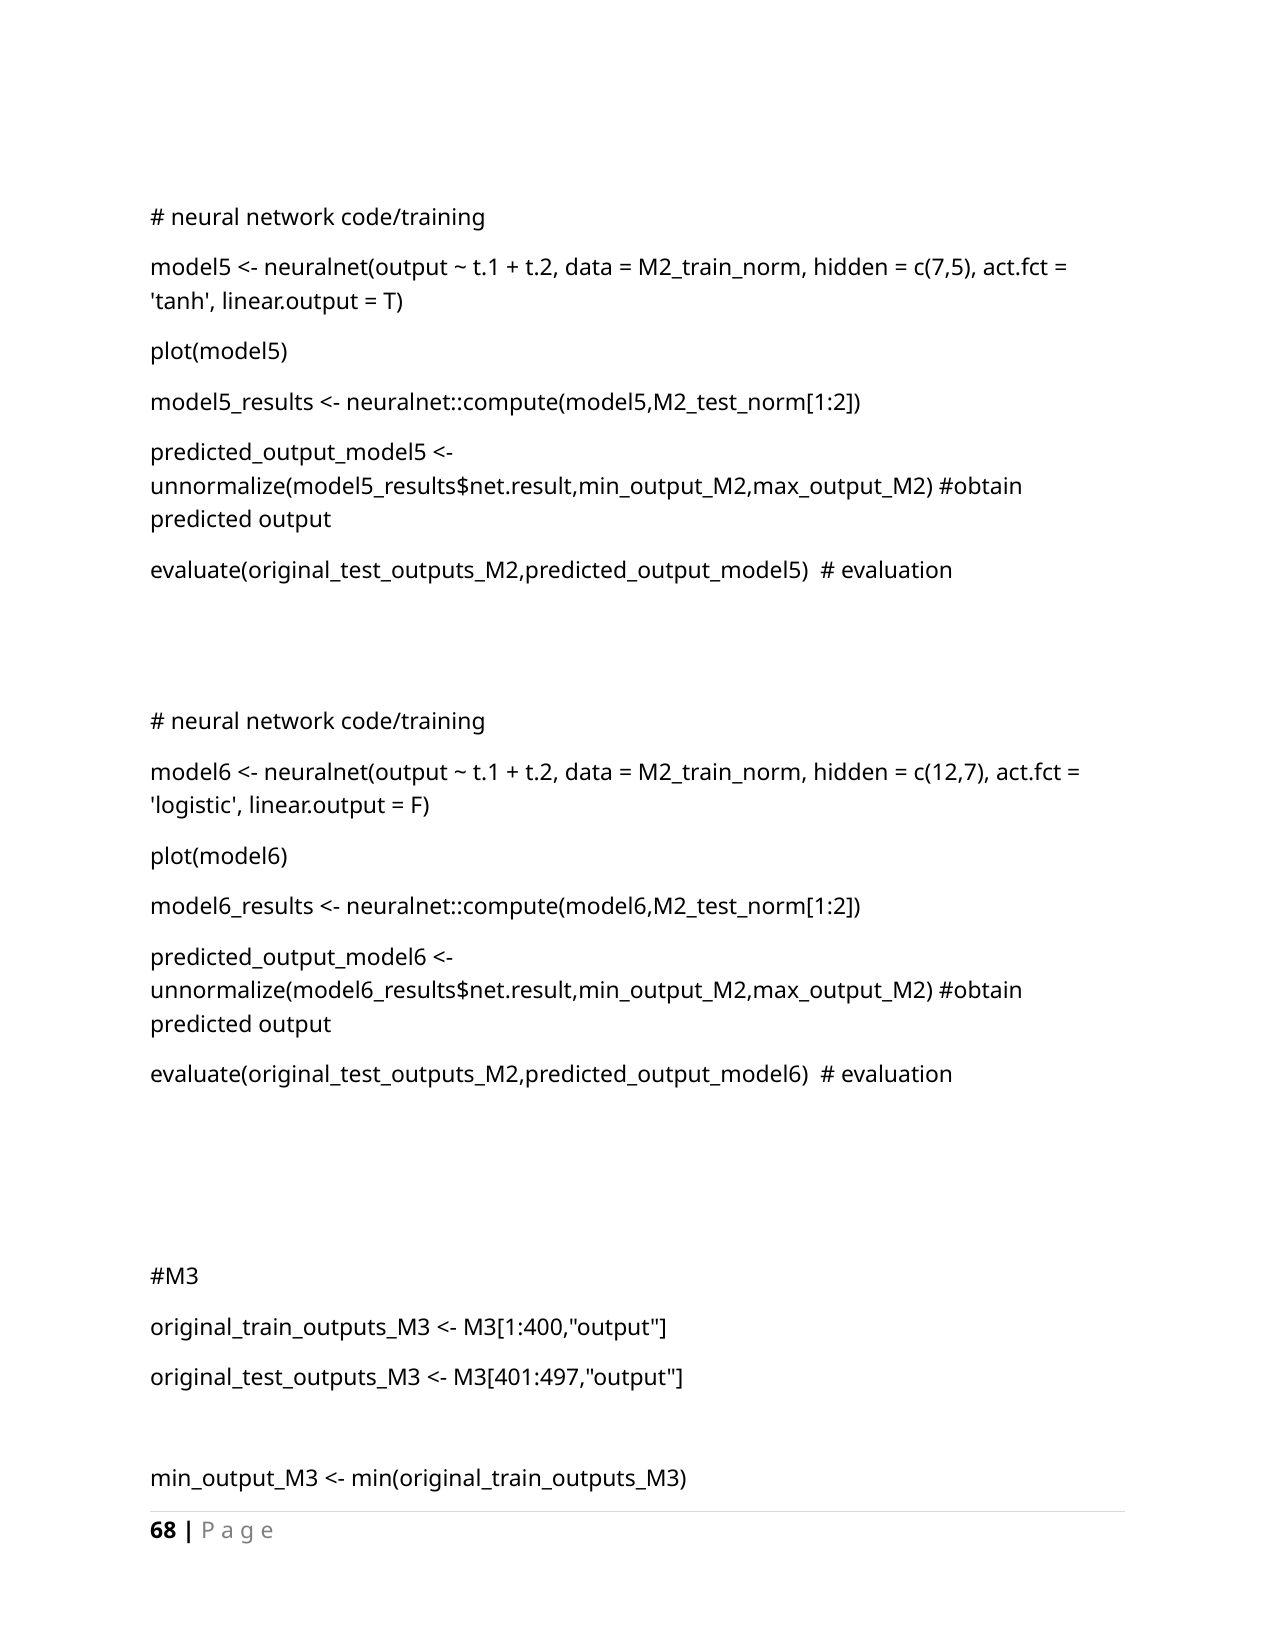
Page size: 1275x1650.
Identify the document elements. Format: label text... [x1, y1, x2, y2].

text #M3 [150, 1260, 1125, 1291]
text predicted_output_model6 <- unnormalize(model6_results$net.result,min_output_M2,max_output_M2) #obtain predicted output [150, 940, 1125, 1039]
text evaluate(original_test_outputs_M2,predicted_output_model6) # evaluation [150, 1058, 1125, 1089]
text model5_results <- neuralnet::compute(model5,M2_test_norm[1:2]) [150, 385, 1125, 417]
text min_output_M3 <- min(original_train_outputs_M3) [150, 1462, 1125, 1493]
text predicted_output_model5 <- unnormalize(model5_results$net.result,min_output_M2,max_output_M2) #obtain predicted output [150, 436, 1125, 534]
text evaluate(original_test_outputs_M2,predicted_output_model5) # evaluation [150, 554, 1125, 585]
text model5 <- neuralnet(output ~ t.1 + t.2, data = M2_train_norm, hidden = c(7,5), act.fct = 'tanh', linear.output = T) [150, 251, 1125, 316]
text # neural network code/training [150, 200, 1125, 232]
text plot(model5) [150, 335, 1125, 366]
text plot(model6) [150, 839, 1125, 871]
text original_test_outputs_M3 <- M3[401:497,"output"] [150, 1361, 1125, 1392]
text original_train_outputs_M3 <- M3[1:400,"output"] [150, 1310, 1125, 1342]
text # neural network code/training [150, 705, 1125, 736]
text model6 <- neuralnet(output ~ t.1 + t.2, data = M2_train_norm, hidden = c(12,7), act.fct = 'logistic', linear.output = F) [150, 755, 1125, 820]
text model6_results <- neuralnet::compute(model6,M2_test_norm[1:2]) [150, 890, 1125, 921]
